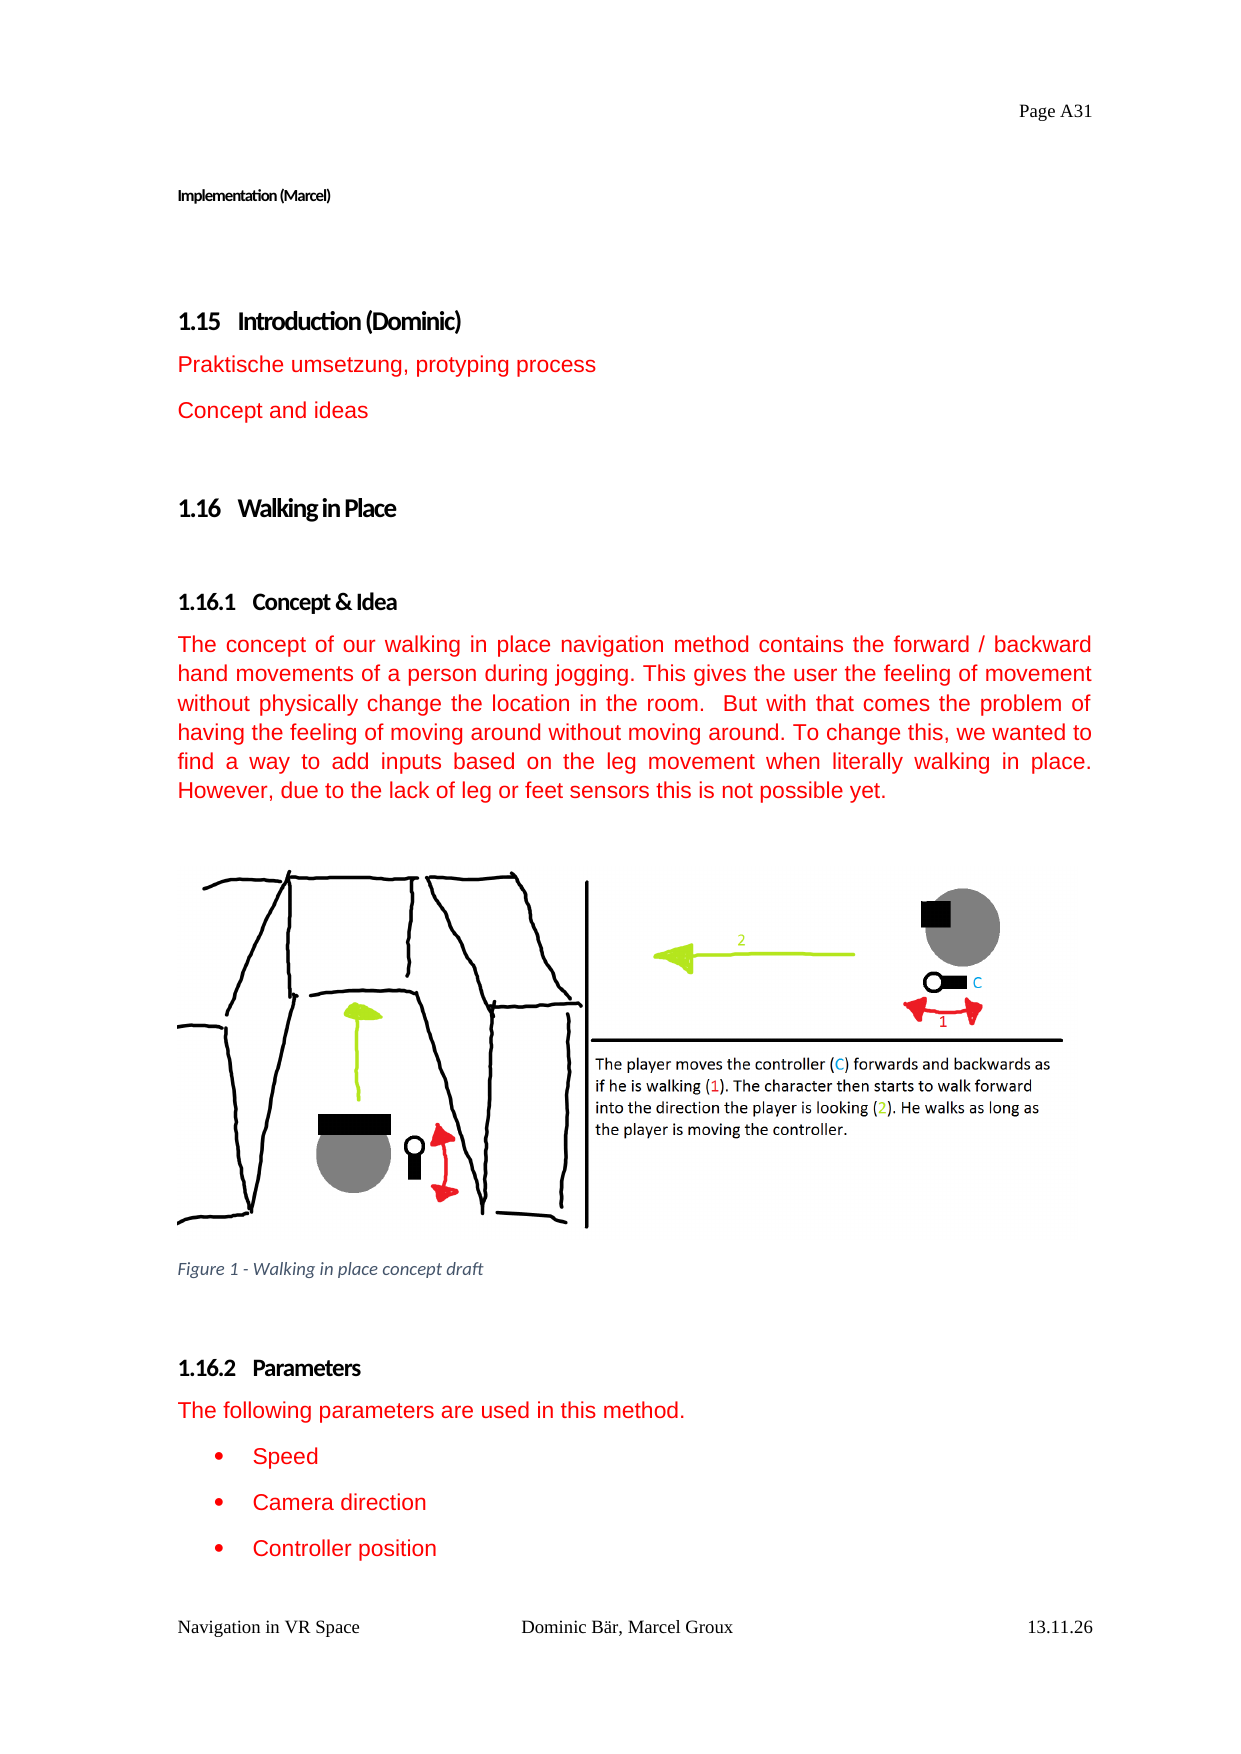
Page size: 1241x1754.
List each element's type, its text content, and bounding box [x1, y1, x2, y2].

picture [177, 866, 1078, 1240]
text Concept and ideas [177, 395, 1092, 424]
subtitle Implementation (Marcel) [171, 179, 1092, 227]
list Speed [215, 1441, 1092, 1470]
text The following parameters are used in this method. [177, 1395, 1092, 1424]
list Camera direction [215, 1487, 1092, 1516]
list Controller position [215, 1533, 1092, 1562]
subtitle Introduction (Dominic) [177, 304, 1092, 337]
subtitle Walking in Place [177, 491, 1092, 524]
text Praktische umsetzung, protyping process [177, 349, 1092, 378]
subtitle Concept & Idea [177, 586, 1092, 617]
subtitle Parameters [177, 1352, 1092, 1383]
text The concept of our walking in place navigation method contains the forward / backward hand movements of a person during jogging. This gives the user the feeling of movement without physically change the location in the room. But with that comes the problem of having the feeling of moving around without moving around. To change this, we wanted to find a way to add inputs based on the leg movement when literally walking in place. However, due to the lack of leg or feet sensors this is not possible yet. [177, 629, 1092, 804]
text Figure 1 - Walking in place concept draft [177, 1257, 1092, 1279]
